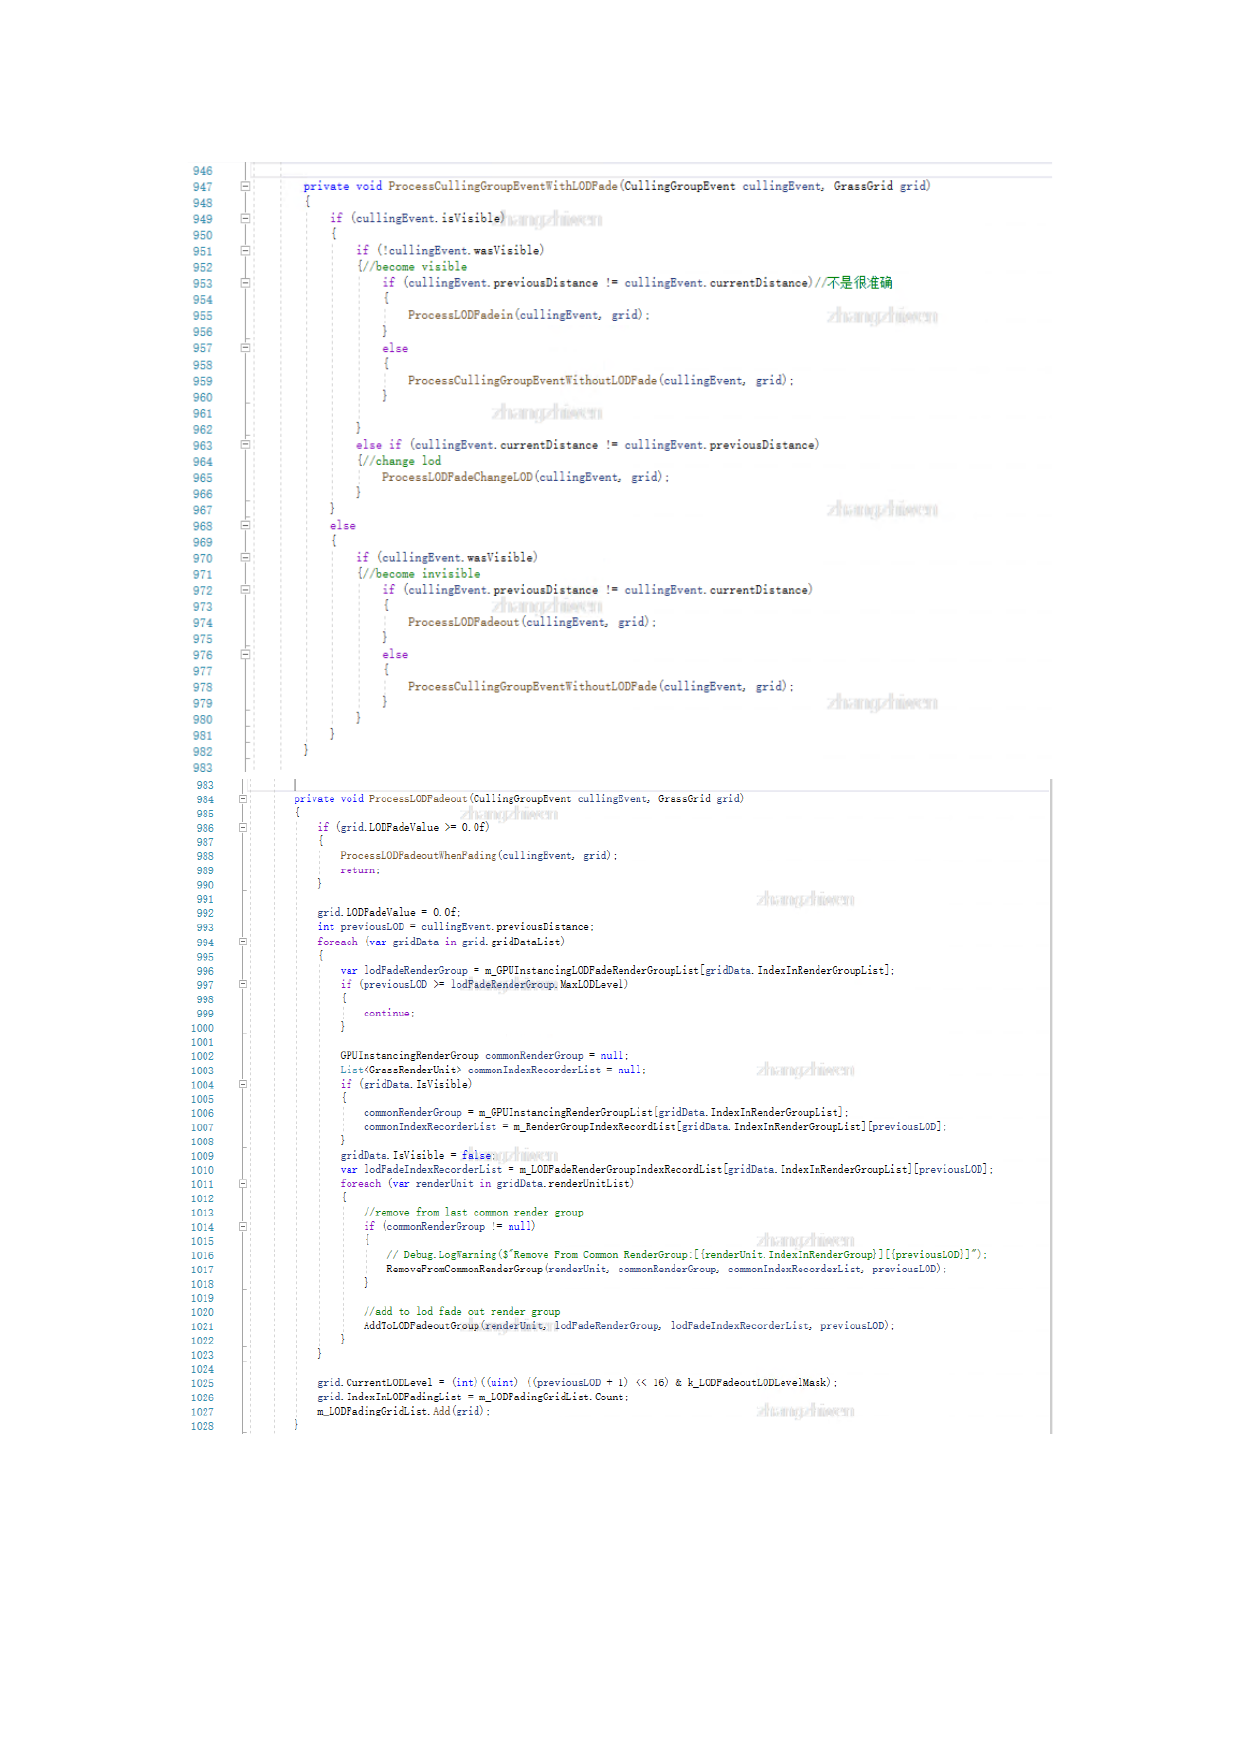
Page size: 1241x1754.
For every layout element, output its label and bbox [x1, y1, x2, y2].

picture [187, 162, 1053, 772]
picture [187, 779, 1053, 1434]
